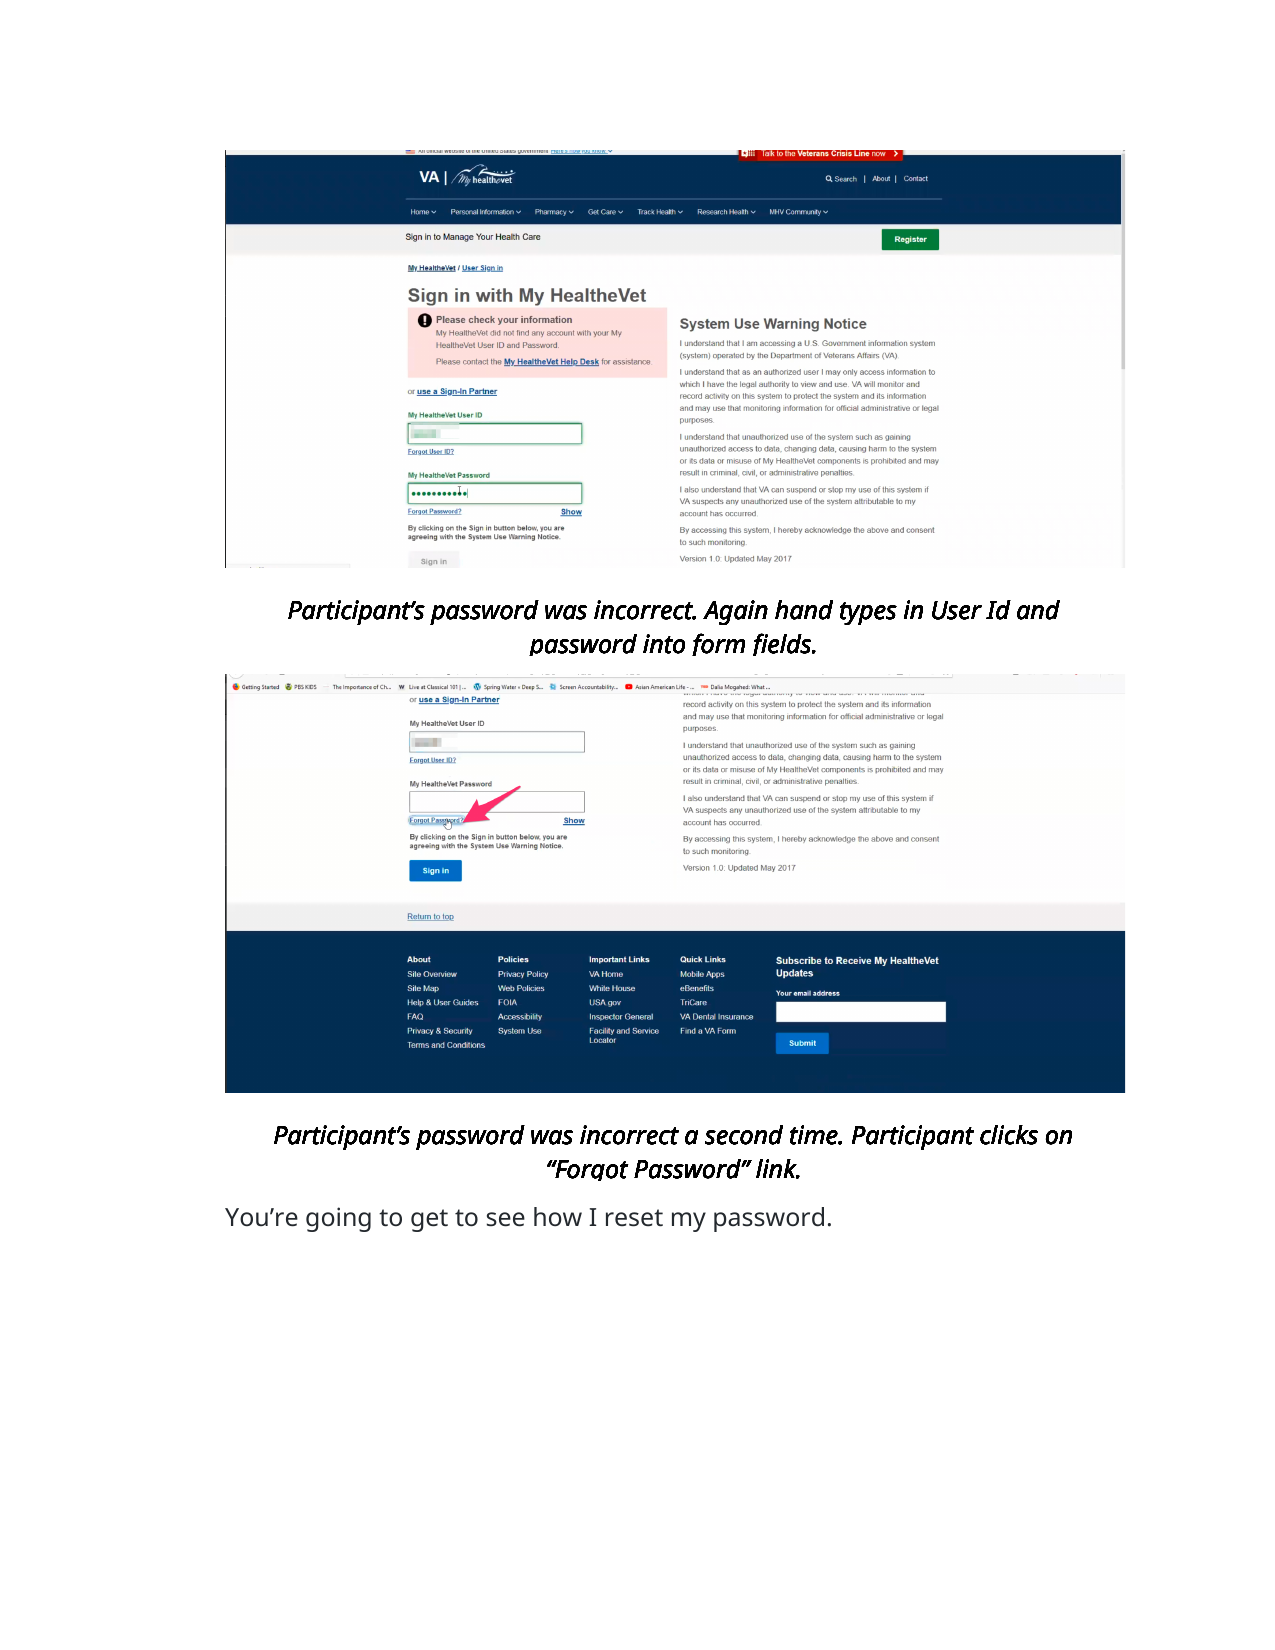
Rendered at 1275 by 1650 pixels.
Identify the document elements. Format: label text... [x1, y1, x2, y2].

picture [225, 674, 1125, 1093]
picture [225, 150, 1125, 568]
text You’re going to get to see how I reset my password. [225, 1199, 1125, 1233]
